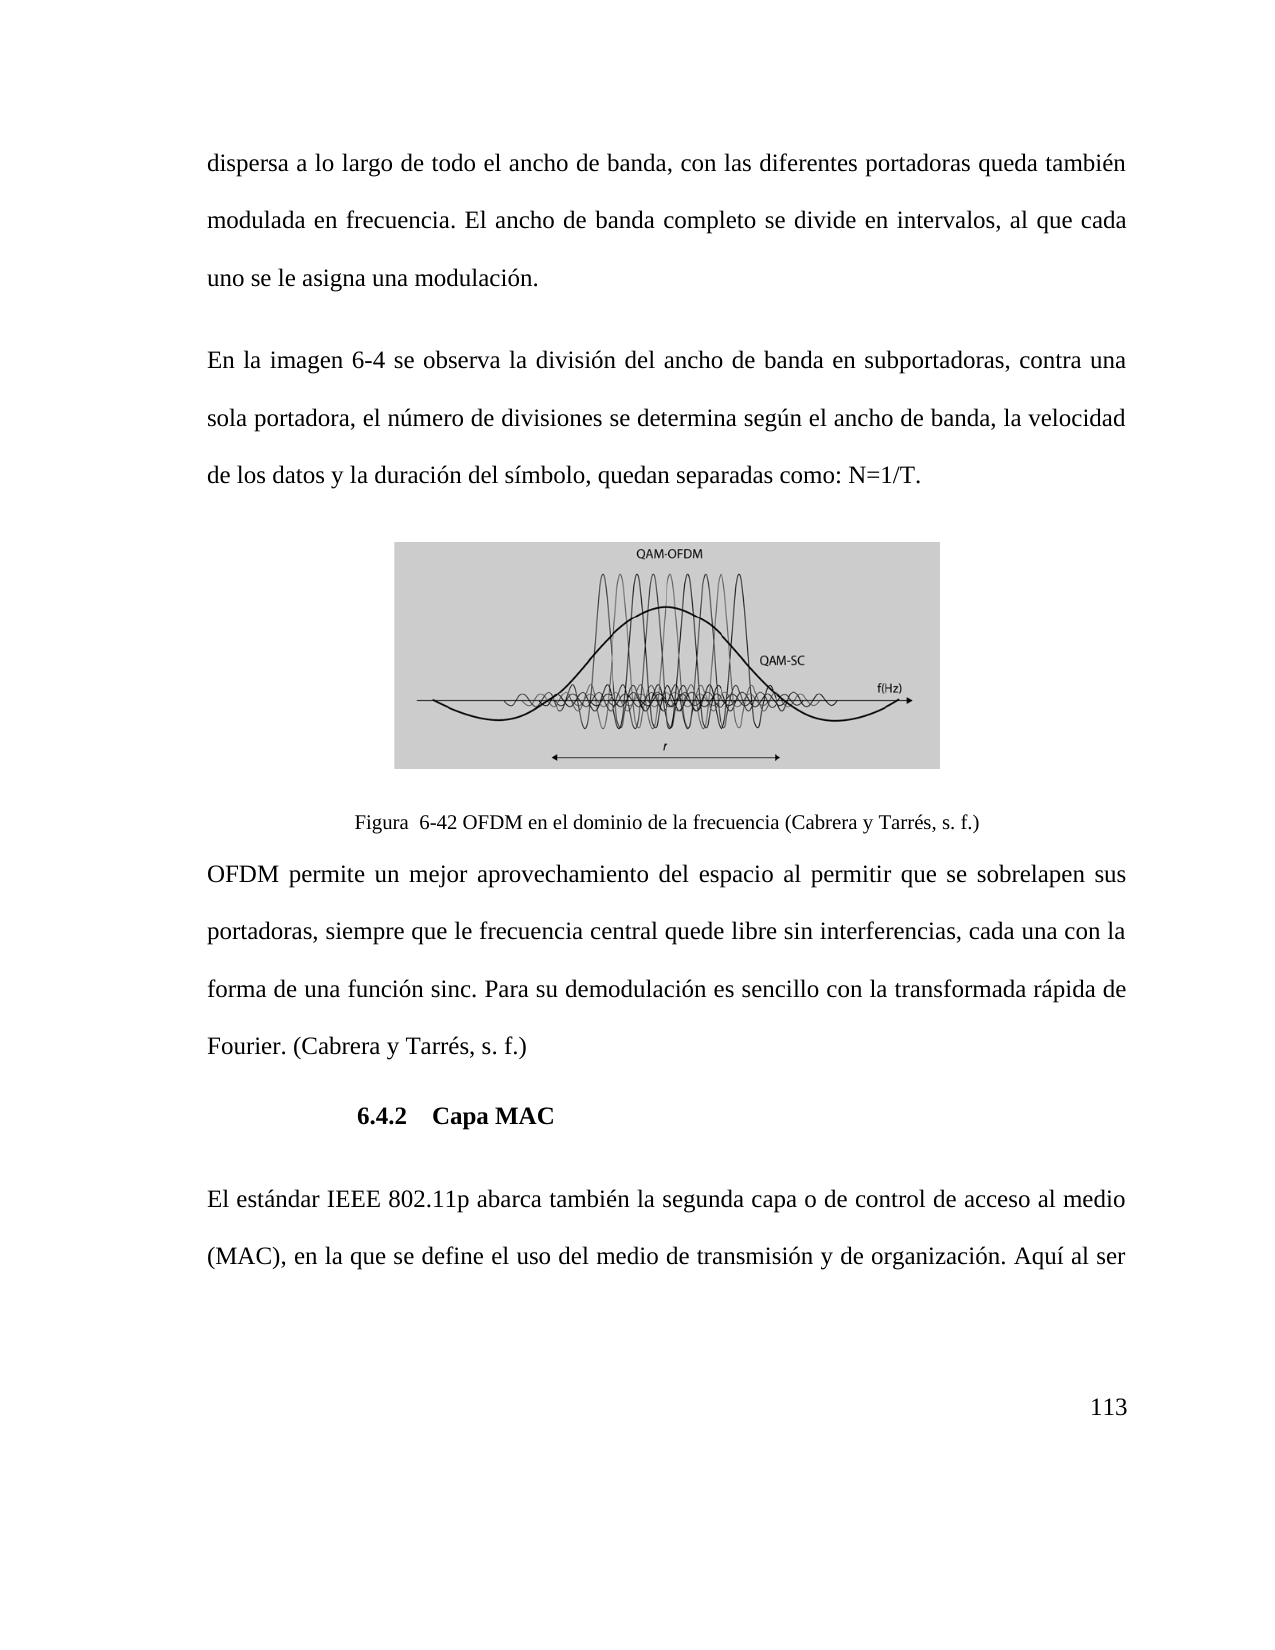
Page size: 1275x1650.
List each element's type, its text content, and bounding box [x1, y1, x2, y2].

picture [394, 542, 940, 769]
subtitle Capa MAC [357, 1101, 1127, 1130]
text En la imagen 6-4 se observa la división del ancho de banda en subportadoras, contra una sola portadora, el número de divisiones se determina según el ancho de banda, la velocidad de los datos y la duración del símbolo, quedan separadas como: N=1/T. [207, 345, 1127, 489]
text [207, 148, 1127, 291]
text Figura 6-4 OFDM en el dominio de la frecuencia (Cabrera y Tarrés, s. f.) [207, 809, 1127, 834]
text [207, 1184, 1127, 1270]
text OFDM permite un mejor aprovechamiento del espacio al permitir que se sobrelapen sus portadoras, siempre que le frecuencia central quede libre sin interferencias, cada una con la forma de una función sinc. Para su demodulación es sencillo con la transformada rápida de Fourier. (Cabrera y Tarrés, s. f.) [207, 859, 1127, 1060]
